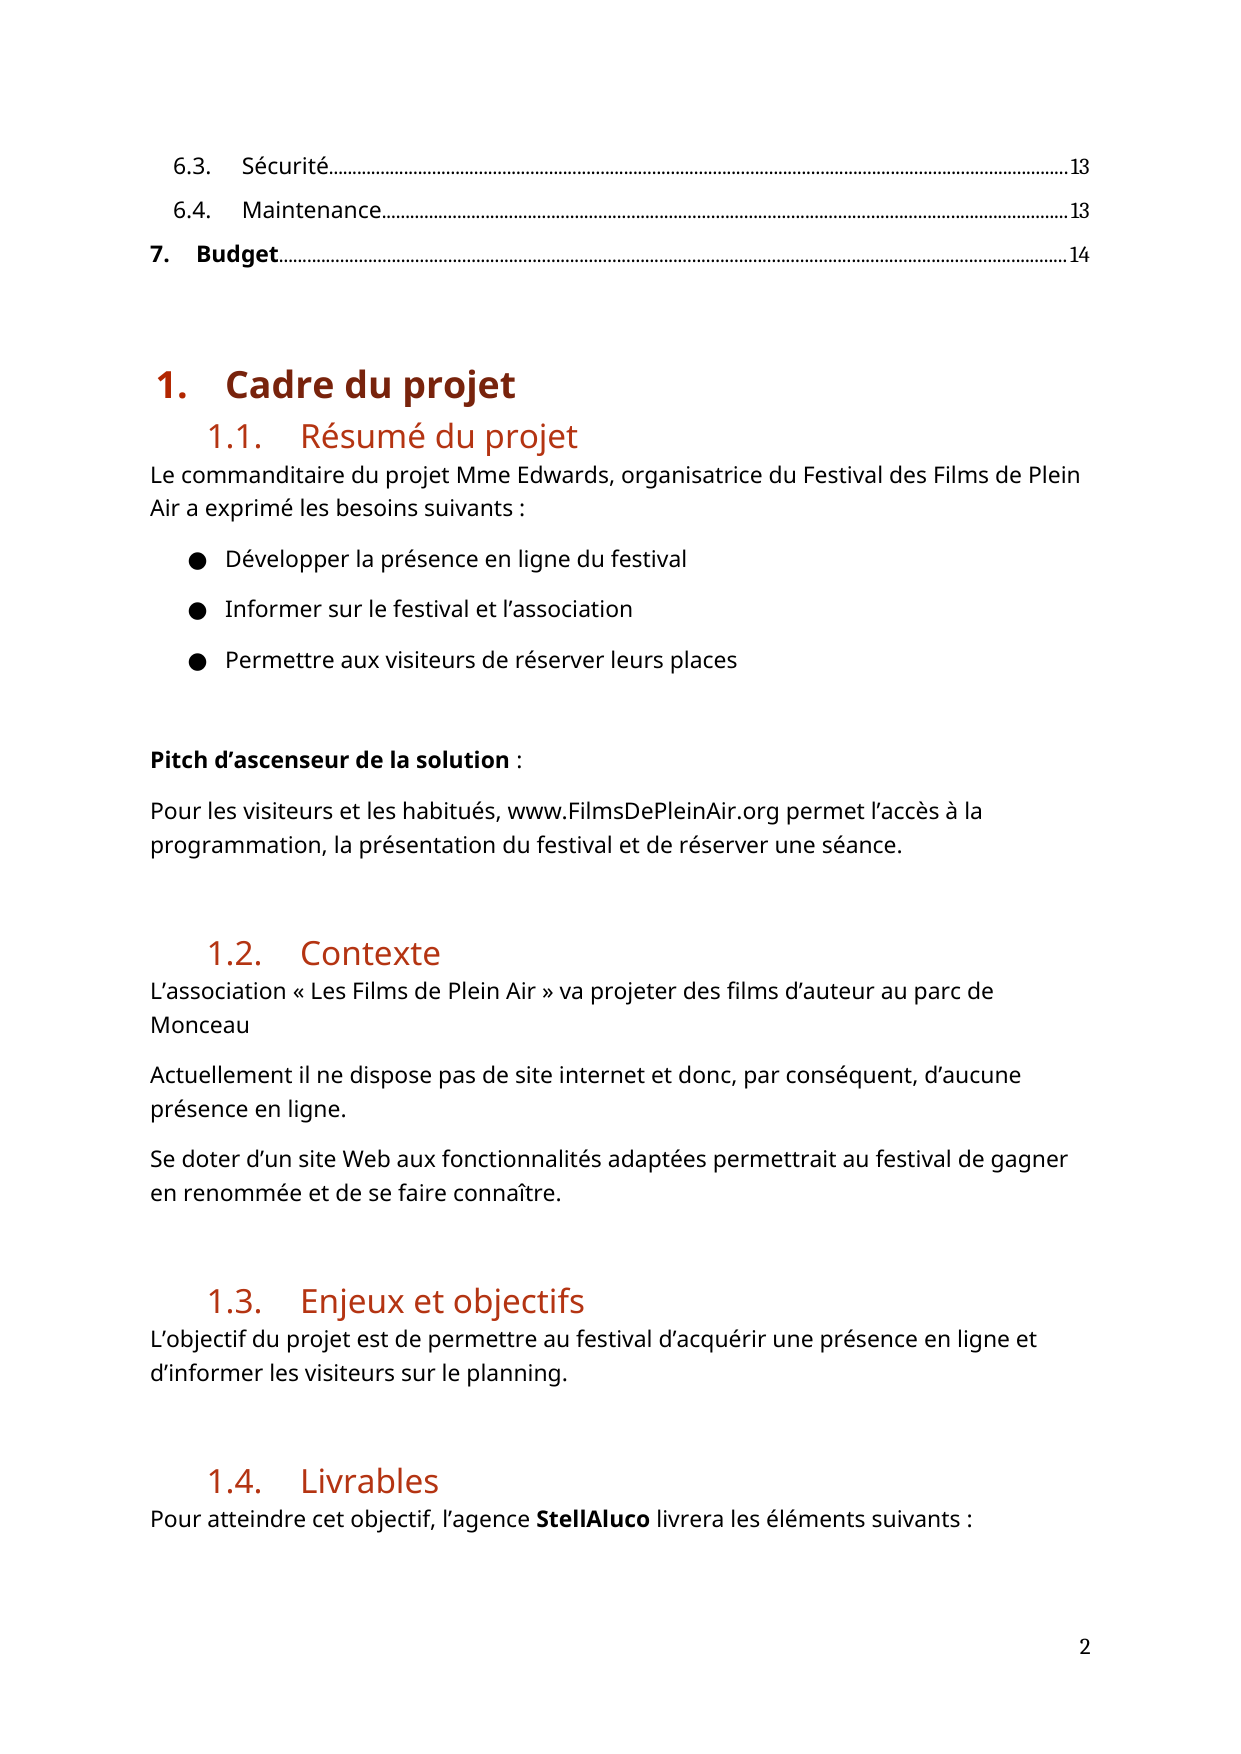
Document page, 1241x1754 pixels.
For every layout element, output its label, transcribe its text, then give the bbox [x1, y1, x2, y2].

list Permettre aux visiteurs de réserver leurs places [187, 643, 1090, 675]
text L’objectif du projet est de permettre au festival d’acquérir une présence en ligne et d’informer les visiteurs sur le planning. [150, 1323, 1090, 1388]
subtitle Résumé du projet [262, 413, 1090, 458]
text Pitch d’ascenseur de la solution : [150, 744, 1090, 776]
subtitle Contexte [262, 929, 1090, 975]
subtitle Enjeux et objectifs [262, 1278, 1090, 1323]
list Informer sur le festival et l’association [187, 593, 1090, 624]
text Pour atteindre cet objectif, l’agence StellAluco livrera les éléments suivants : [150, 1503, 1090, 1534]
text L’association « Les Films de Plein Air » va projeter des films d’auteur au parc de Monceau [150, 975, 1090, 1040]
text Le commanditaire du projet Mme Edwards, organisatrice du Festival des Films de Plein Air a exprimé les besoins suivants : [150, 458, 1090, 523]
text Se doter d’un site Web aux fonctionnalités adaptées permettrait au festival de gagner en renommée et de se faire connaître. [150, 1143, 1090, 1208]
text Actuellement il ne dispose pas de site internet et donc, par conséquent, d’aucune présence en ligne. [150, 1059, 1090, 1124]
text Pour les visiteurs et les habitués, www.FilmsDePleinAir.org permet l’accès à la programmation, la présentation du festival et de réserver une séance. [150, 795, 1090, 860]
list Développer la présence en ligne du festival [187, 543, 1090, 574]
subtitle Livrables [262, 1458, 1090, 1503]
subtitle Cadre du projet [187, 358, 1090, 409]
